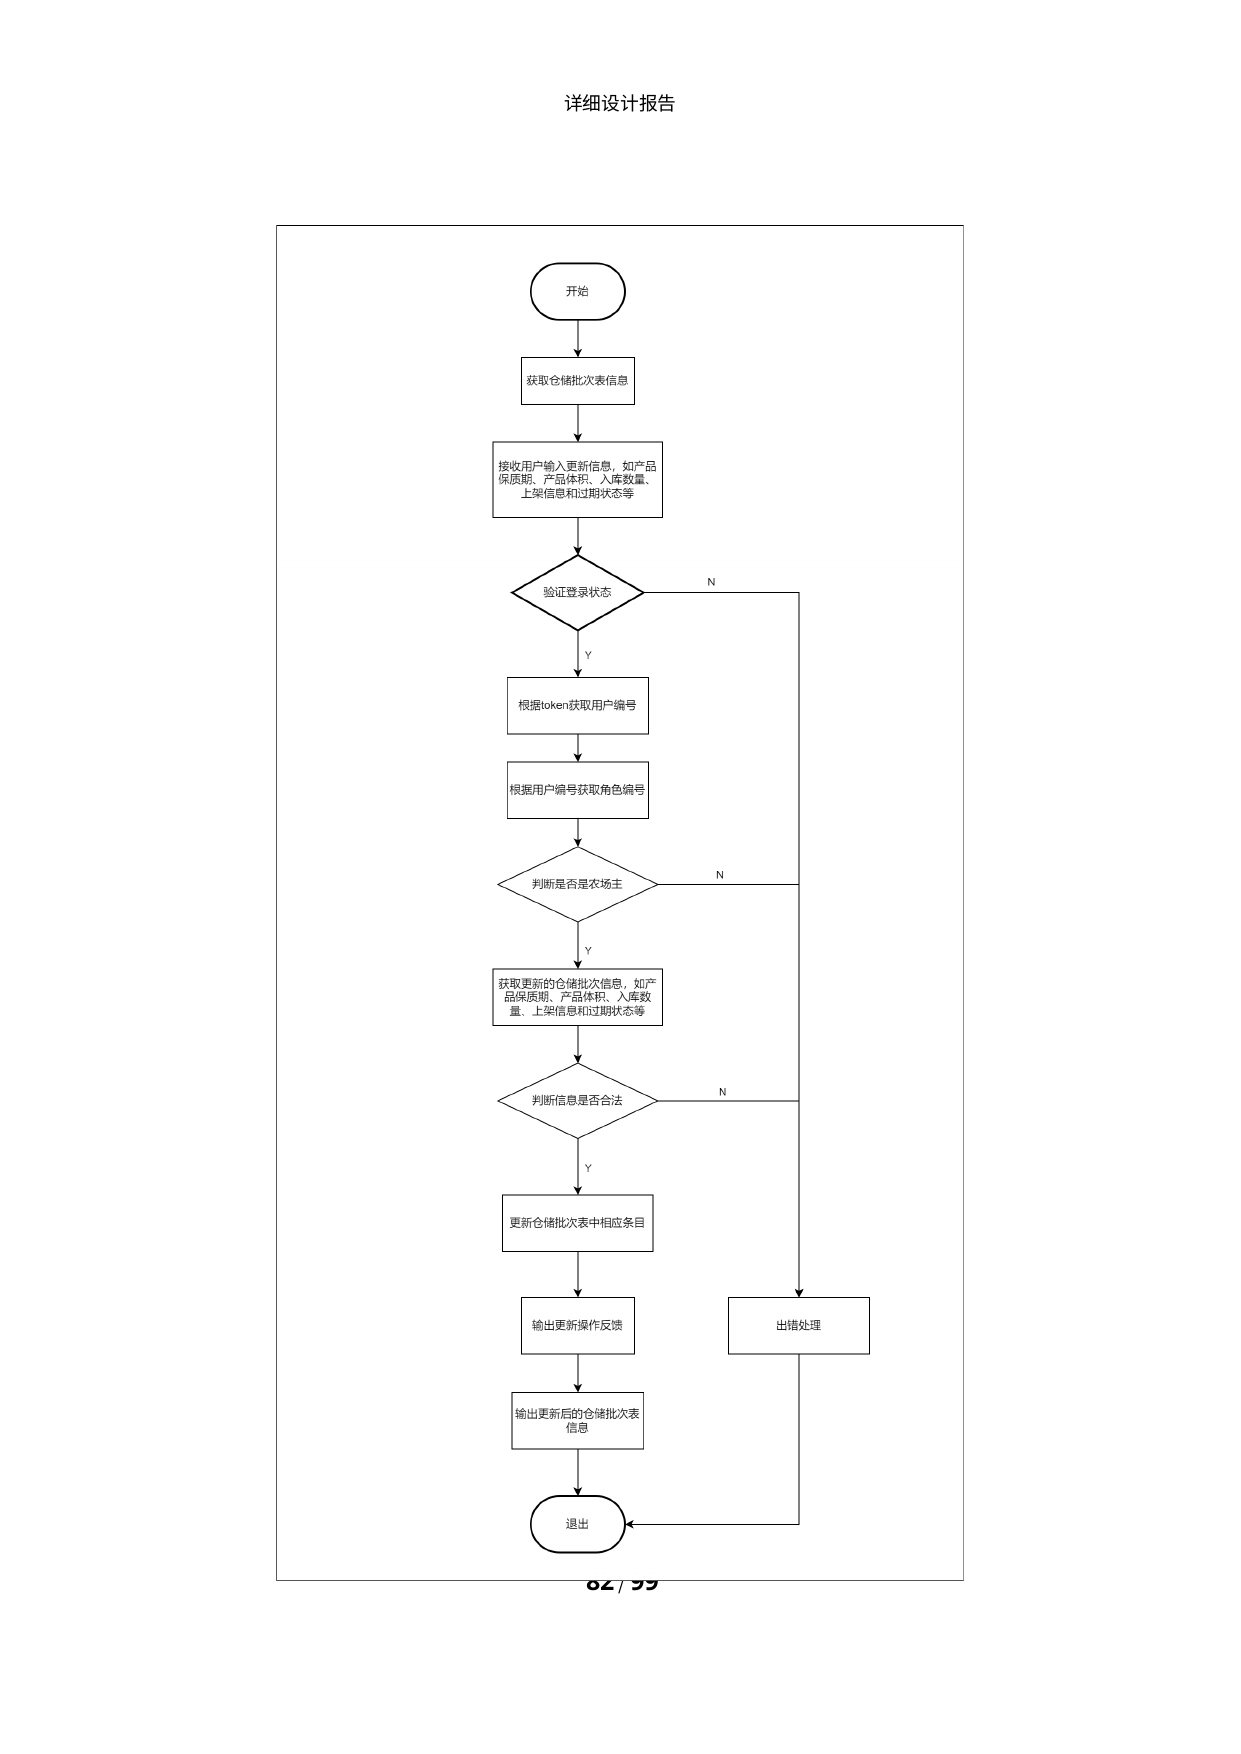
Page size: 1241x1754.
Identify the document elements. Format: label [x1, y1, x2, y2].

picture [276, 225, 964, 1581]
